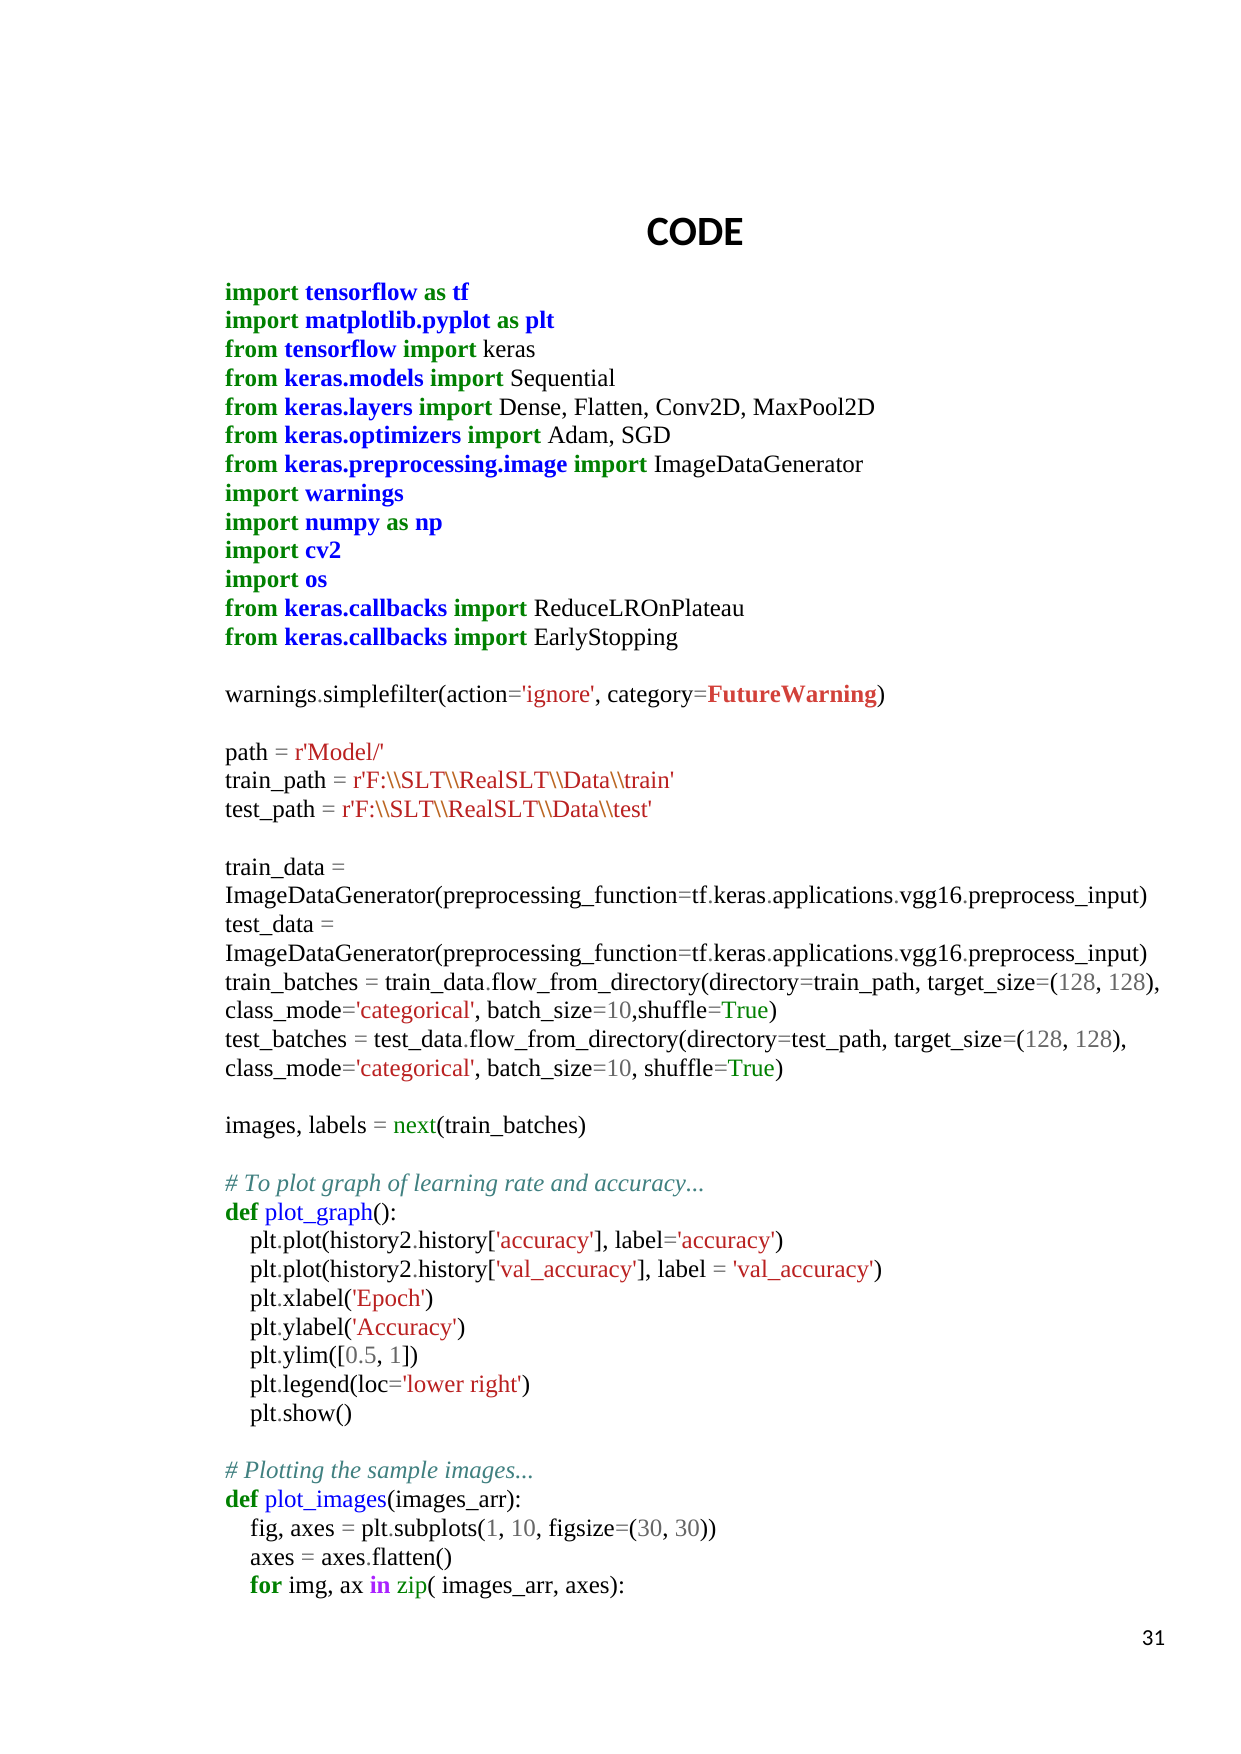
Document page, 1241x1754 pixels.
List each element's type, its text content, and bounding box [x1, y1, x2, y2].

text test_path = r'F:\\SLT\\RealSLT\\Data\\test' [225, 794, 1165, 823]
text def plot_graph(): [225, 1197, 1165, 1225]
text fig, axes = plt.subplots(1, 10, figsize=(30, 30)) [225, 1513, 1165, 1542]
text from keras.models import Sequential [225, 363, 1165, 392]
text from tensorflow import keras [225, 334, 1165, 363]
text plt.ylabel('Accuracy') [225, 1312, 1165, 1340]
text from keras.callbacks import ReduceLROnPlateau [225, 593, 1165, 622]
text plt.ylim([0.5, 1]) [225, 1340, 1165, 1369]
text test_data = ImageDataGenerator(preprocessing_function=tf.keras.applications.vgg16.preprocess_input) [225, 909, 1165, 967]
text import warnings [225, 478, 1165, 507]
text for img, ax in zip( images_arr, axes): [225, 1570, 1165, 1599]
text plt.plot(history2.history['val_accuracy'], label = 'val_accuracy') [225, 1254, 1165, 1283]
text train_data = ImageDataGenerator(preprocessing_function=tf.keras.applications.vgg16.preprocess_input) [225, 852, 1165, 909]
text def plot_images(images_arr): [225, 1484, 1165, 1513]
text axes = axes.flatten() [225, 1542, 1165, 1570]
text plt.show() [225, 1398, 1165, 1427]
text images, labels = next(train_batches) [225, 1110, 1165, 1139]
text from keras.layers import Dense, Flatten, Conv2D, MaxPool2D [225, 392, 1165, 420]
text from keras.callbacks import EarlyStopping [225, 622, 1165, 650]
text test_batches = test_data.flow_from_directory(directory=test_path, target_size=(128, 128), class_mode='categorical', batch_size=10, shuffle=True) [225, 1024, 1165, 1082]
text import matplotlib.pyplot as plt [225, 305, 1165, 334]
text path = r'Model/' [225, 737, 1165, 765]
text from keras.optimizers import Adam, SGD [225, 420, 1165, 449]
text import os [225, 564, 1165, 593]
text plt.legend(loc='lower right') [225, 1369, 1165, 1398]
text import cv2 [225, 535, 1165, 564]
text import numpy as np [225, 507, 1165, 535]
text warnings.simplefilter(action='ignore', category=FutureWarning) [225, 679, 1165, 708]
text CODE [225, 205, 1165, 256]
text import tensorflow as tf [225, 277, 1165, 305]
text # Plotting the sample images... [225, 1455, 1165, 1484]
text plt.plot(history2.history['accuracy'], label='accuracy') [225, 1225, 1165, 1254]
text from keras.preprocessing.image import ImageDataGenerator [225, 449, 1165, 478]
text # To plot graph of learning rate and accuracy... [225, 1168, 1165, 1197]
text train_path = r'F:\\SLT\\RealSLT\\Data\\train' [225, 765, 1165, 794]
text train_batches = train_data.flow_from_directory(directory=train_path, target_size=(128, 128), class_mode='categorical', batch_size=10,shuffle=True) [225, 967, 1165, 1024]
text plt.xlabel('Epoch') [225, 1283, 1165, 1312]
